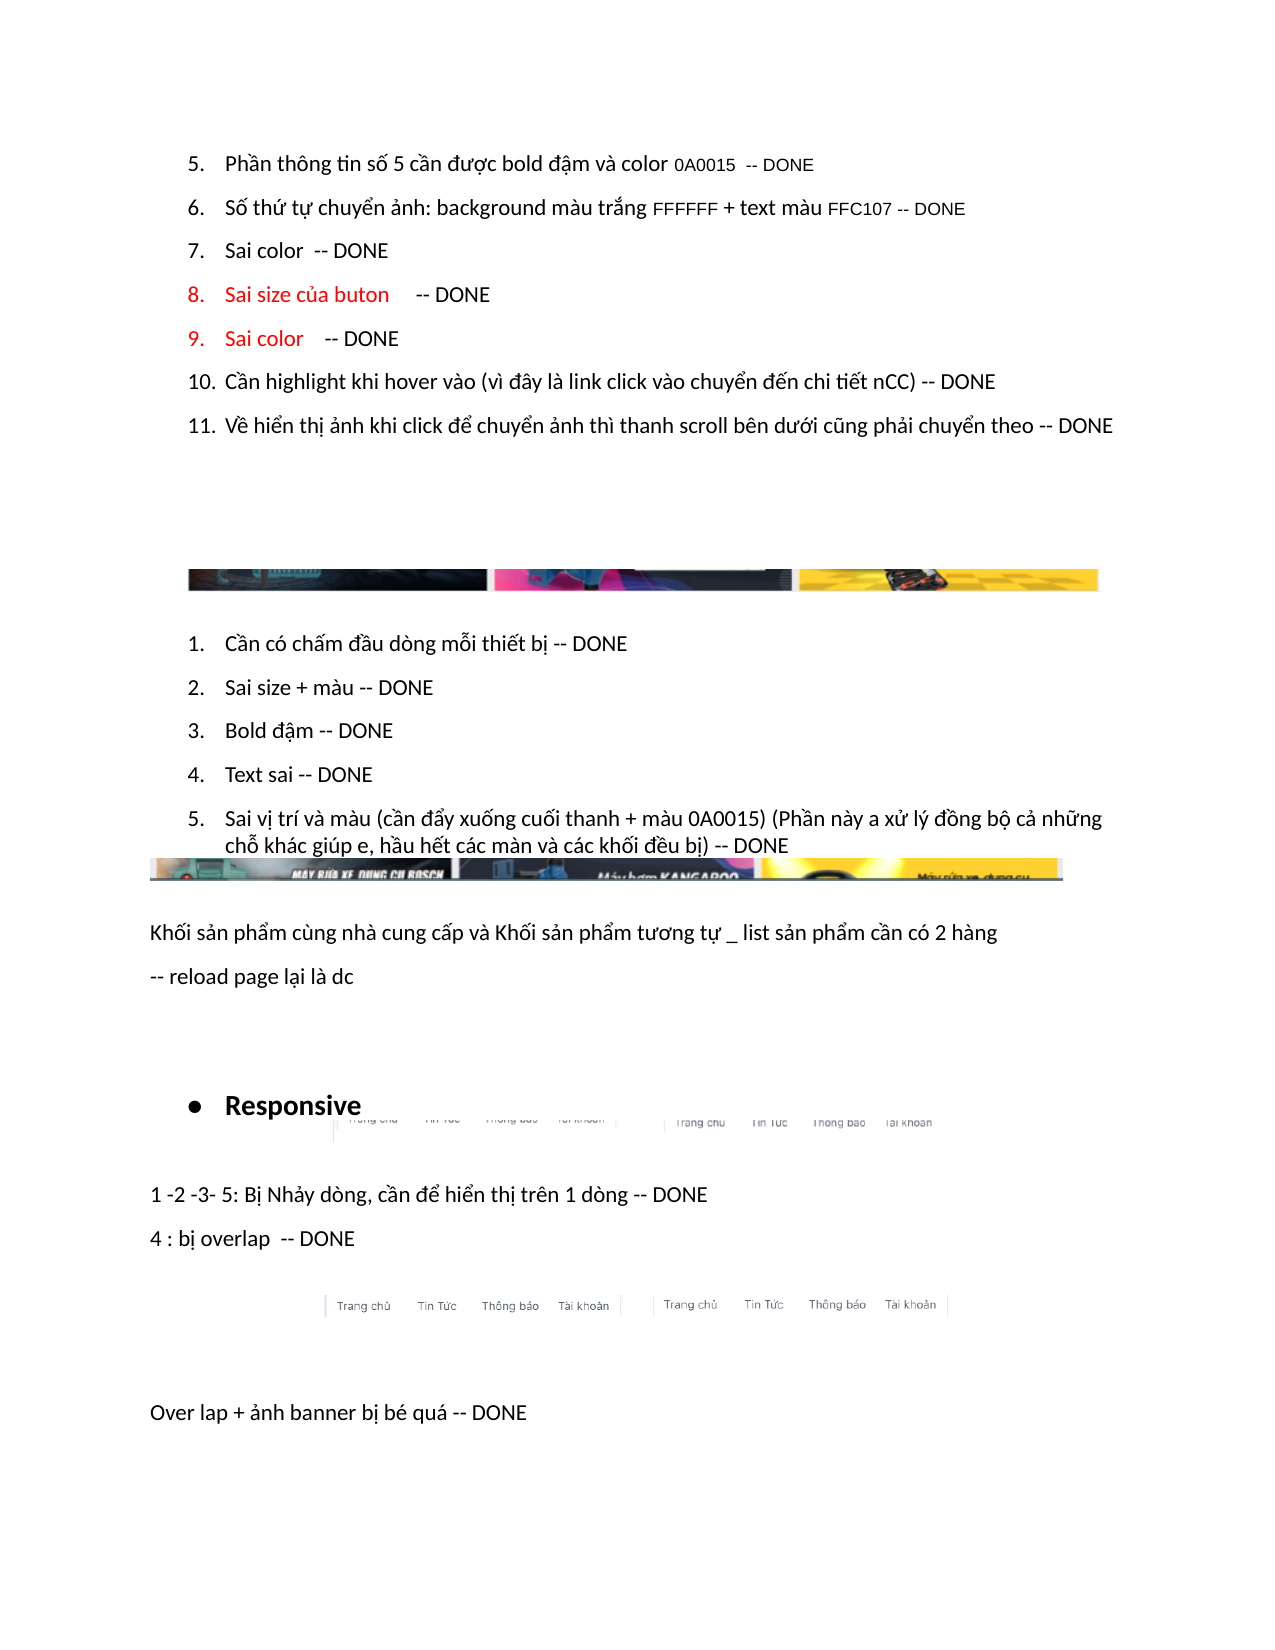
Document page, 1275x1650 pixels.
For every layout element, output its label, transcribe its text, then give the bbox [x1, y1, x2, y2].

list Cần highlight khi hover vào (vì đây là link click vào chuyển đến chi tiết nCC) -- DONE [187, 368, 1125, 395]
text Khối sản phẩm cùng nhà cung cấp và Khối sản phẩm tương tự _ list sản phẩm cần có 2 hàng [150, 919, 1125, 946]
list Bold đậm -- DONE [187, 717, 1125, 744]
list Cần có chấm đầu dòng mỗi thiết bị -- DONE [187, 630, 1125, 657]
text -- reload page lại là dc [150, 963, 1125, 989]
list Sai size của buton -- DONE [187, 281, 1125, 308]
list Phần thông tin số 5 cần được bold đậm và color 0A0015 -- DONE [187, 150, 1125, 177]
list Số thứ tự chuyển ảnh: background màu trắng FFFFFF + text màu FFC107 -- DONE [187, 194, 1125, 221]
text 1 -2 -3- 5: Bị Nhảy dòng, cần để hiển thị trên 1 dòng -- DONE [150, 1181, 1125, 1208]
list Sai size + màu -- DONE [187, 674, 1125, 701]
text 4 : bị overlap -- DONE [150, 1224, 1125, 1251]
list Responsive [187, 1093, 1125, 1121]
list Sai vị trí và màu (cần đẩy xuống cuối thanh + màu 0A0015) (Phần này a xử lý đồng bộ cả những chỗ khác giúp e, hầu hết các màn và các khối đều bị) -- DONE [187, 805, 1125, 859]
list Về hiển thị ảnh khi click để chuyển ảnh thì thanh scroll bên dưới cũng phải chuyển theo -- DONE [187, 412, 1125, 439]
list Sai color -- DONE [187, 324, 1125, 352]
text Over lap + ảnh banner bị bé quá -- DONE [150, 1399, 1125, 1453]
list Text sai -- DONE [187, 761, 1125, 788]
list Sai color -- DONE [187, 237, 1125, 264]
